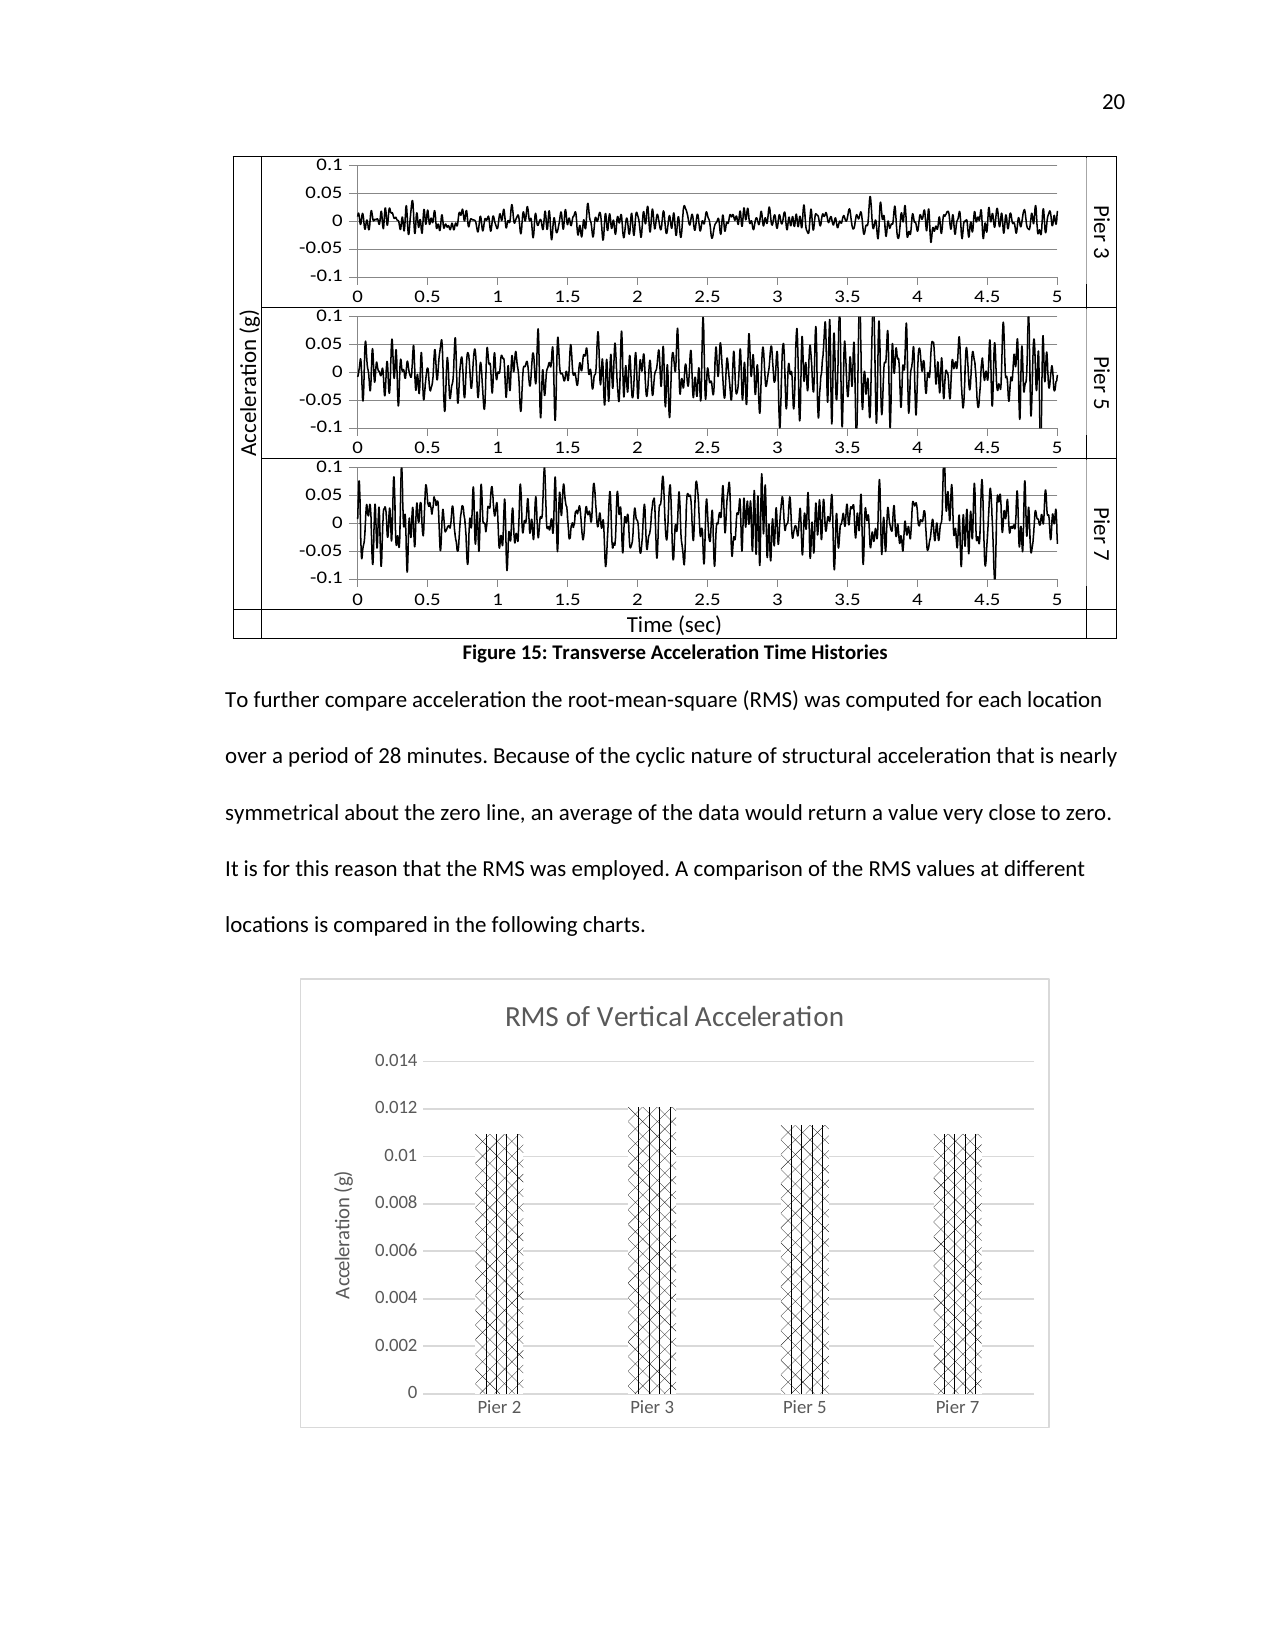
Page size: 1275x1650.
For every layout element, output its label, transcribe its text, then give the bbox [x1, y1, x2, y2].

table_cell [262, 435, 1086, 458]
text To further compare acceleration the root-mean-square (RMS) was computed for each location over a period of 28 minutes. Because of the cyclic nature of structural acceleration that is nearly symmetrical about the zero line, an average of the data would return a value very close to zero. It is for this reason that the RMS was employed. A comparison of the RMS values at different locations is compared in the following charts. [225, 686, 1125, 938]
table_cell [262, 284, 1086, 307]
text Figure 15: Transverse Acceleration Time Histories [225, 639, 1125, 665]
table_cell Pier 3 [1087, 157, 1116, 307]
table_cell Pier 7 [1087, 459, 1116, 609]
table_cell [234, 610, 261, 638]
table_cell [262, 586, 1086, 609]
table_cell Time (sec) [262, 610, 1086, 638]
table_header Acceleration (g) [234, 157, 261, 609]
table_cell Pier 5 [1087, 308, 1116, 458]
table_cell [1087, 610, 1116, 638]
